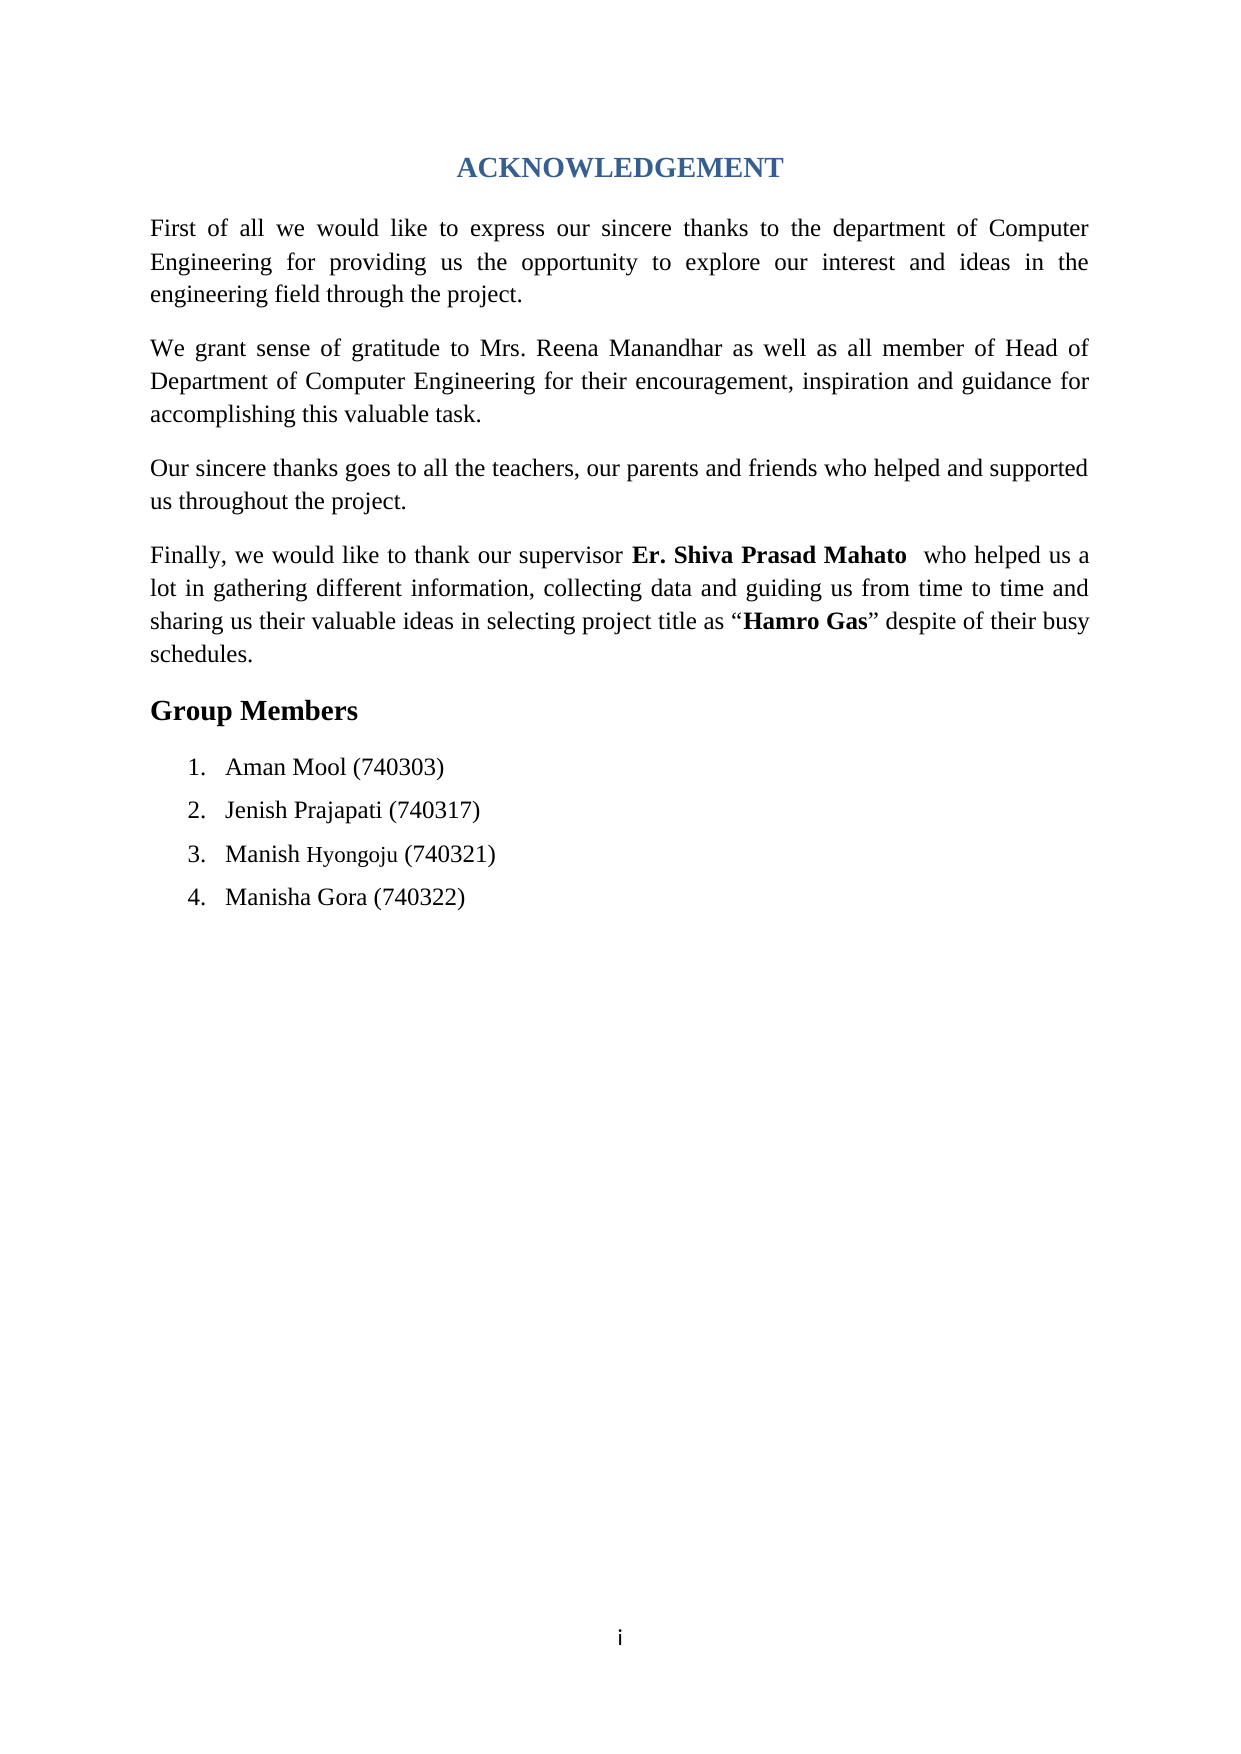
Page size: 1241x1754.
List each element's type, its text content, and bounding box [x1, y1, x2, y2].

list Manish Hyongoju (740321) [187, 839, 1090, 867]
text Finally, we would like to thank our supervisor Er. Shiva Prasad Mahato who helped us a lot in gathering different information, collecting data and guiding us from time to time and sharing us their valuable ideas in selecting project title as “Hamro Gas” despite of their busy schedules. [150, 540, 1090, 668]
subtitle ACKNOWLEDGEMENT [150, 150, 1090, 183]
text Group Members [150, 693, 1090, 727]
text We grant sense of gratitude to Mrs. Reena Manandhar as well as all member of Head of Department of Computer Engineering for their encouragement, inspiration and guidance for accomplishing this valuable task. [150, 333, 1090, 428]
text Our sincere thanks goes to all the teachers, our parents and friends who helped and supported us throughout the project. [150, 453, 1090, 515]
list Manisha Gora (740322) [187, 882, 1090, 911]
text First of all we would like to express our sincere thanks to the department of Computer Engineering for providing us the opportunity to explore our interest and ideas in the engineering field through the project. [150, 213, 1090, 308]
list Jenish Prajapati (740317) [187, 796, 1090, 824]
list Aman Mool (740303) [187, 752, 1090, 781]
